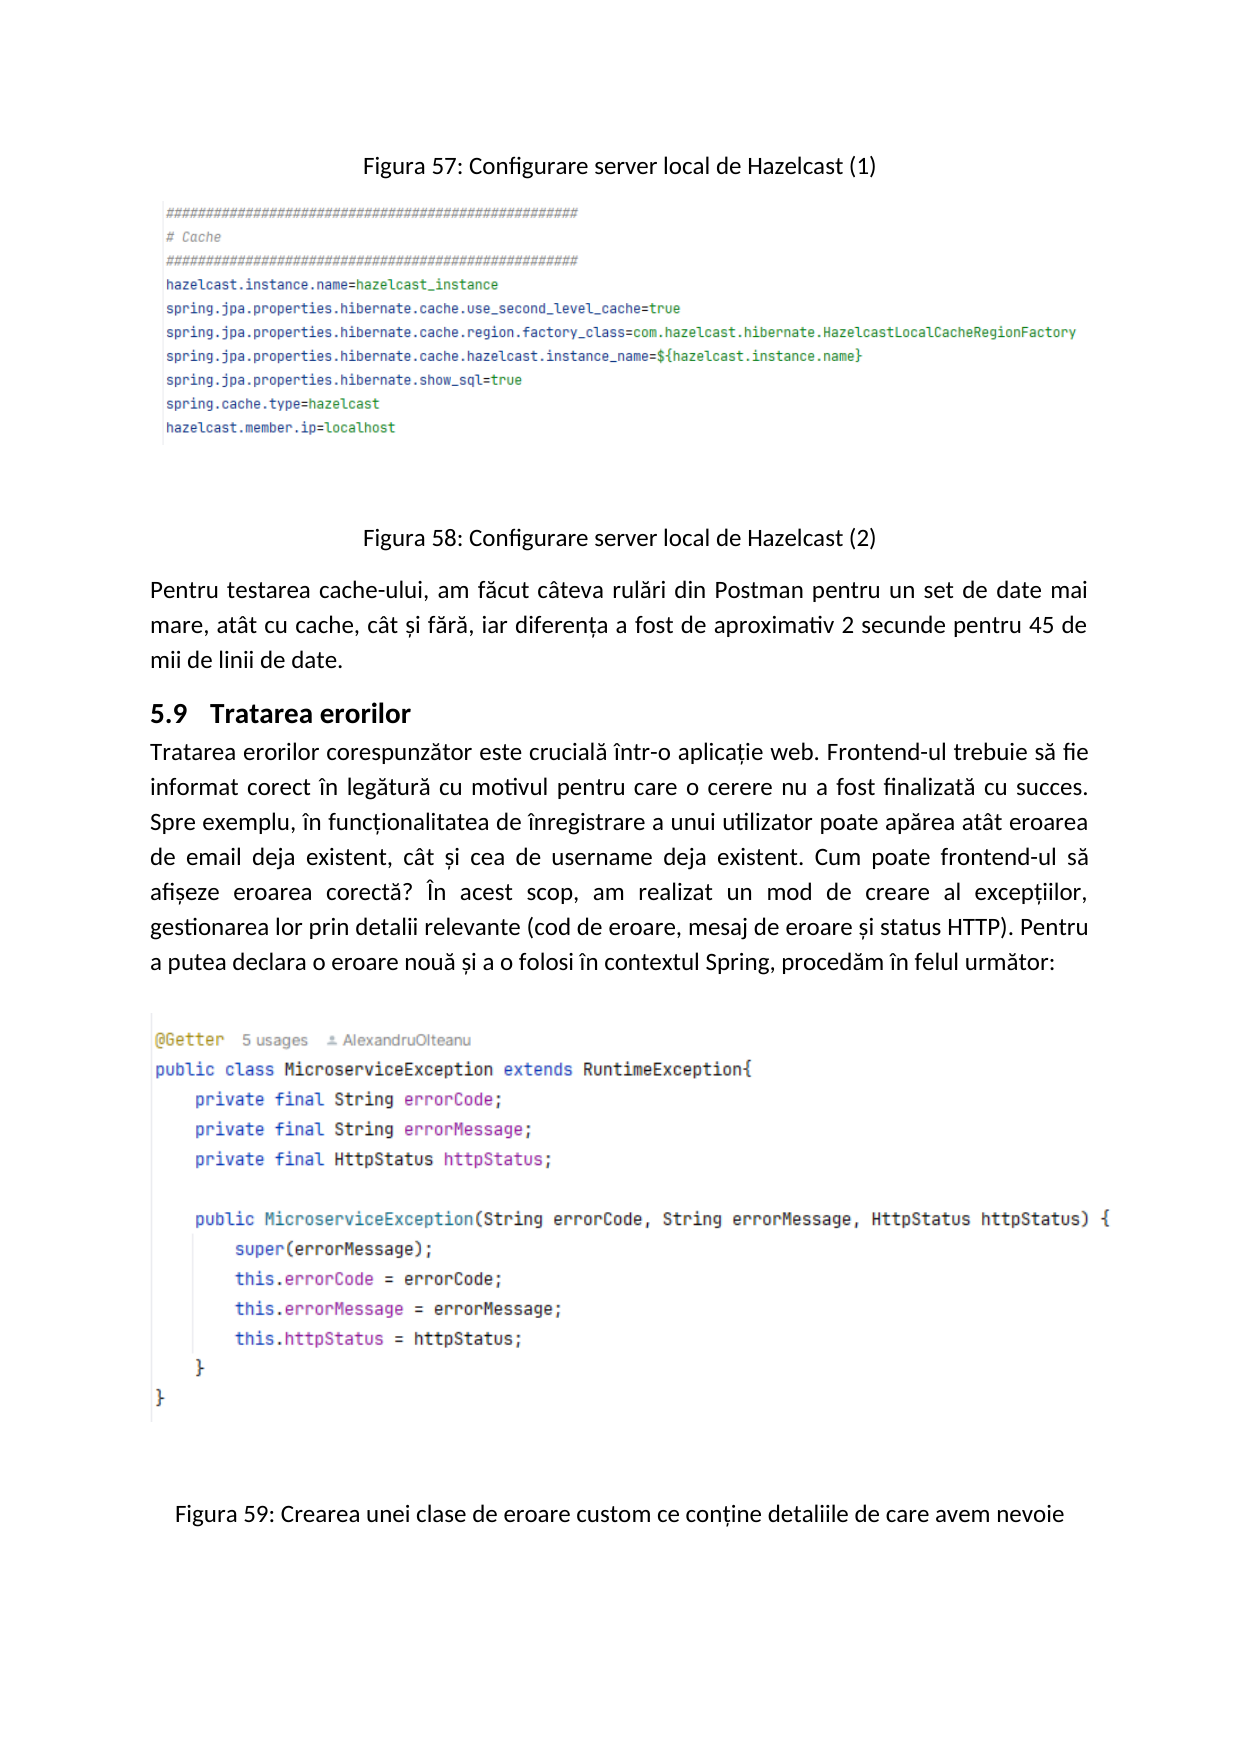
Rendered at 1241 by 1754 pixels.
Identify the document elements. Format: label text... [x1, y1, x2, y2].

text Figura 57: Configurare server local de Hazelcast (1) [150, 150, 1090, 181]
text Figura 59: Crearea unei clase de eroare custom ce conține detaliile de care avem nevoie [150, 1498, 1090, 1529]
subtitle Tratarea erorilor [150, 695, 1090, 731]
picture [149, 201, 1091, 445]
text Pentru testarea cache-ului, am făcut câteva rulări din Postman pentru un set de date mai mare, atât cu cache, cât și fără, iar diferența a fost de aproximativ 2 secunde pentru 45 de mii de linii de date. [150, 574, 1090, 674]
text Figura 58: Configurare server local de Hazelcast (2) [150, 522, 1090, 553]
picture [124, 1013, 1116, 1422]
text Tratarea erorilor corespunzător este crucială într-o aplicație web. Frontend-ul trebuie să fie informat corect în legătură cu motivul pentru care o cerere nu a fost finalizată cu succes. Spre exemplu, în funcționalitatea de înregistrare a unui utilizator poate apărea atât eroarea de email deja existent, cât și cea de username deja existent. Cum poate frontend-ul să afișeze eroarea corectă? În acest scop, am realizat un mod de creare al excepțiilor, gestionarea lor prin detalii relevante (cod de eroare, mesaj de eroare și status HTTP). Pentru a putea declara o eroare nouă și a o folosi în contextul Spring, procedăm în felul următor: [150, 736, 1090, 977]
